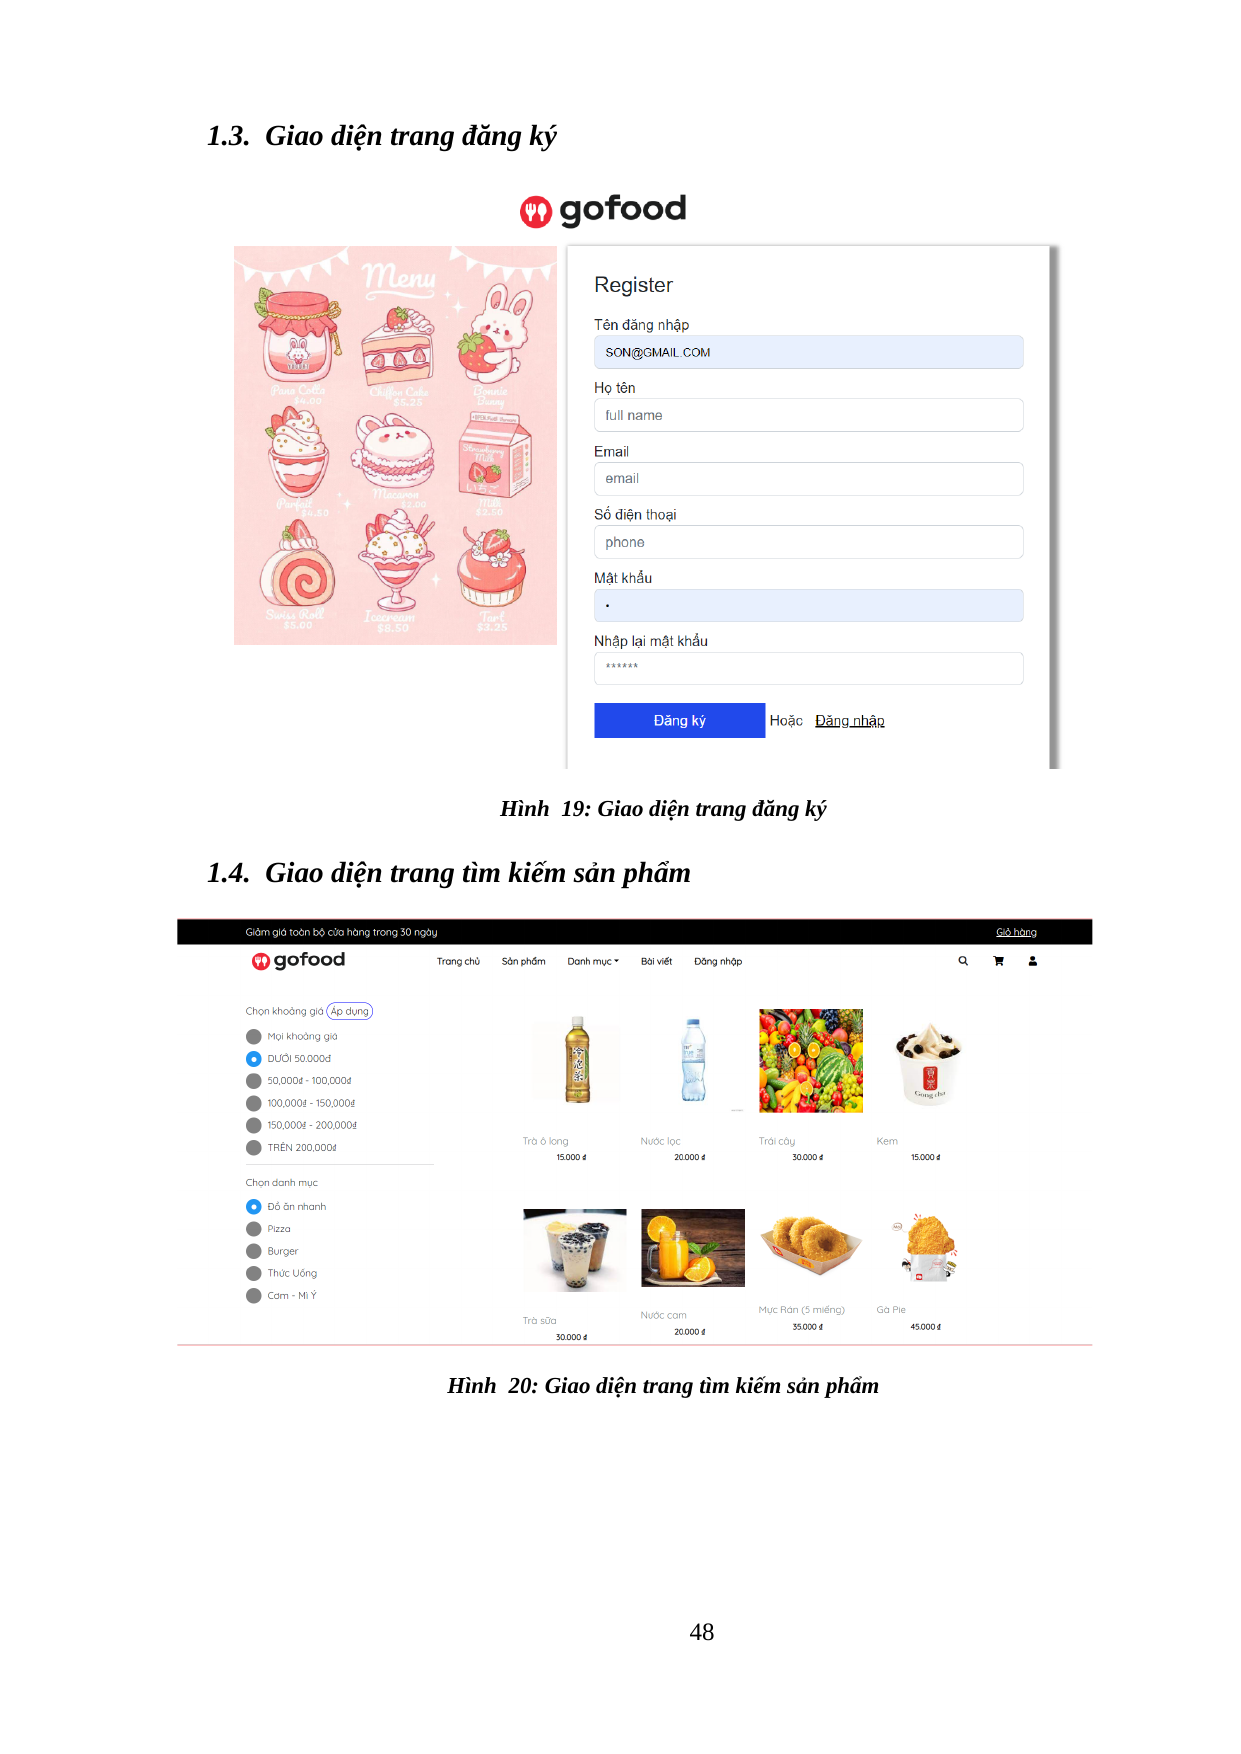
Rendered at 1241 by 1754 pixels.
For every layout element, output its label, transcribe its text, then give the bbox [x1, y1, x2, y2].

subtitle Giao diện trang đăng ký [207, 118, 1152, 152]
subtitle Giao diện trang tìm kiếm sản phẩm [207, 856, 1152, 889]
text Hình 20: Giao diện trang tìm kiếm sản phẩm [177, 1372, 1152, 1399]
picture [177, 181, 1093, 769]
picture [177, 918, 1093, 1346]
text Hình 19: Giao diện trang đăng ký [177, 795, 1152, 822]
